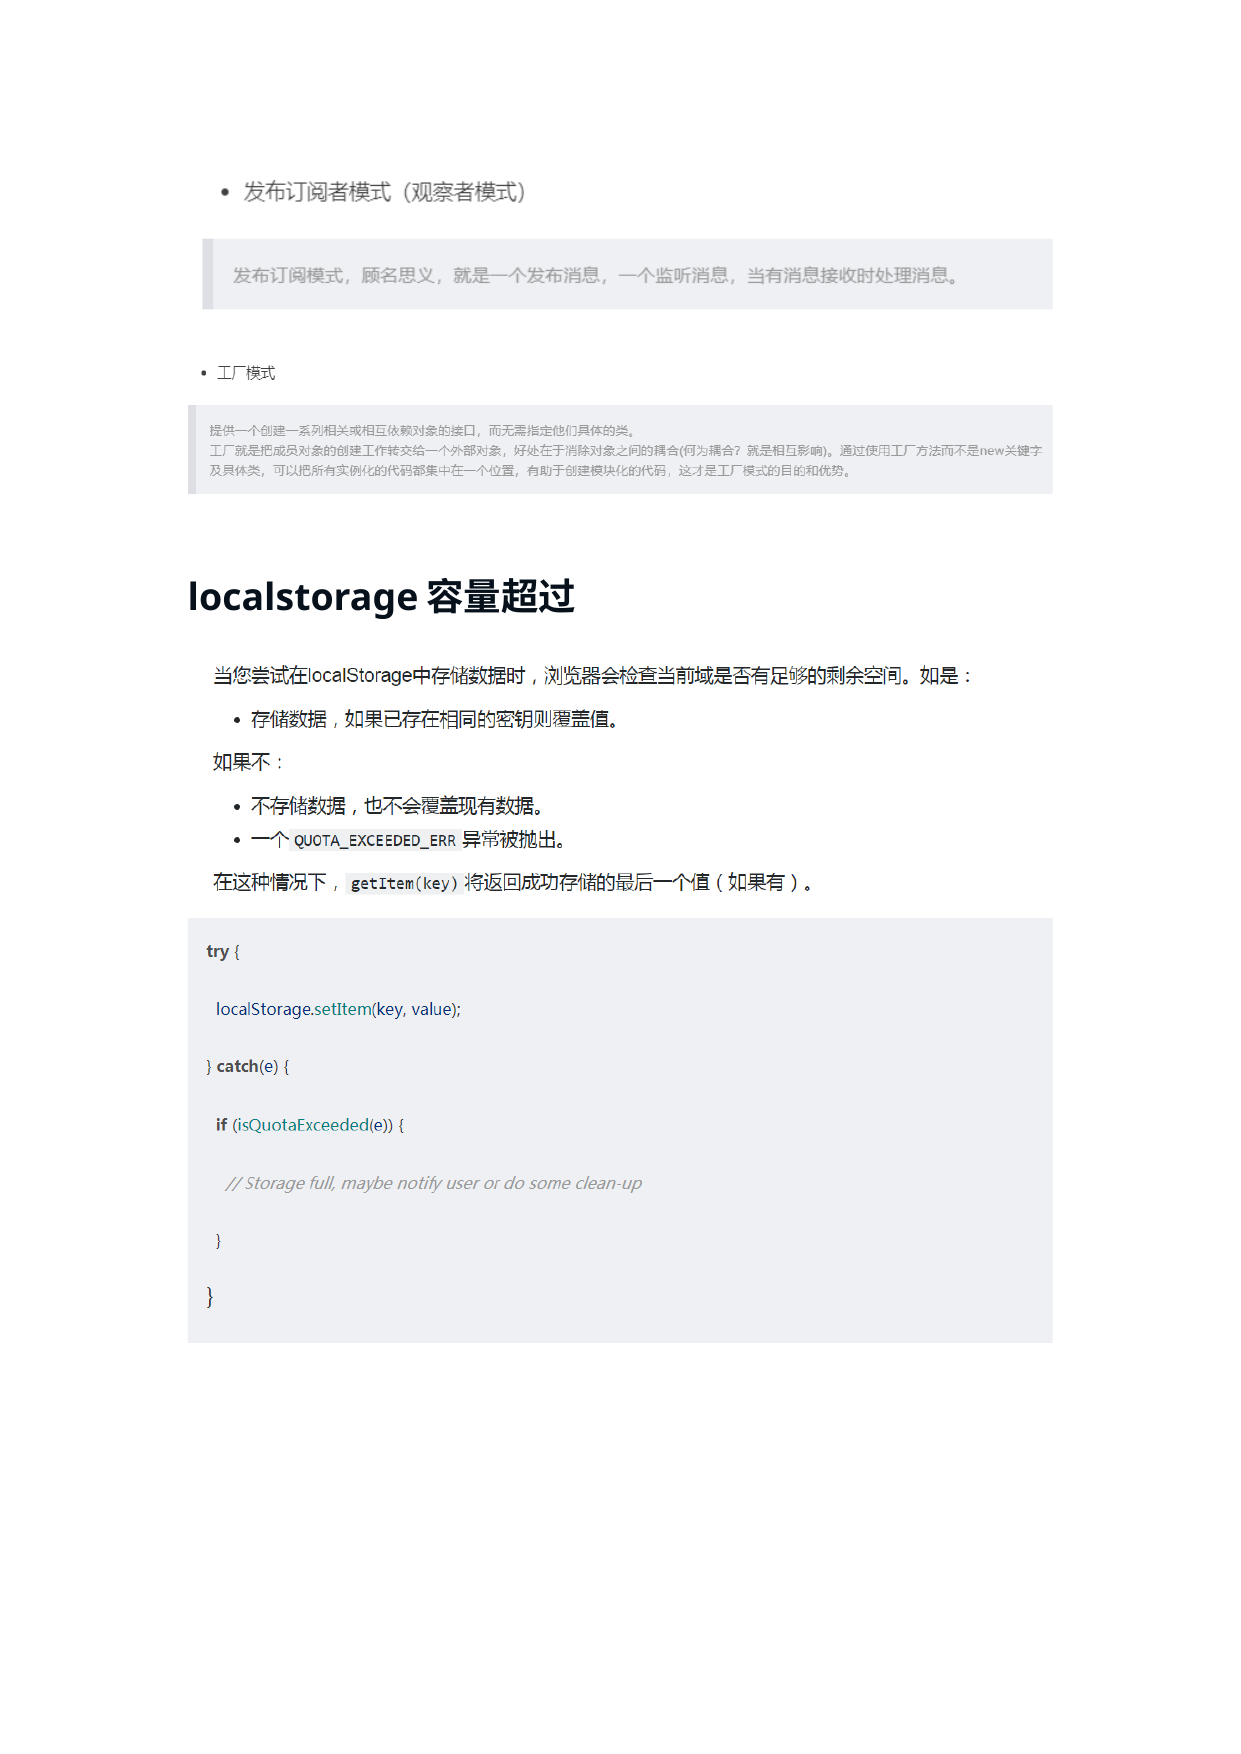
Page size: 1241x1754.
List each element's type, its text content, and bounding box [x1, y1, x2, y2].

picture [187, 658, 1053, 905]
subtitle localstorage容量超过 [187, 561, 1053, 626]
picture [187, 162, 1053, 325]
picture [187, 357, 1053, 511]
picture [187, 918, 1053, 1343]
